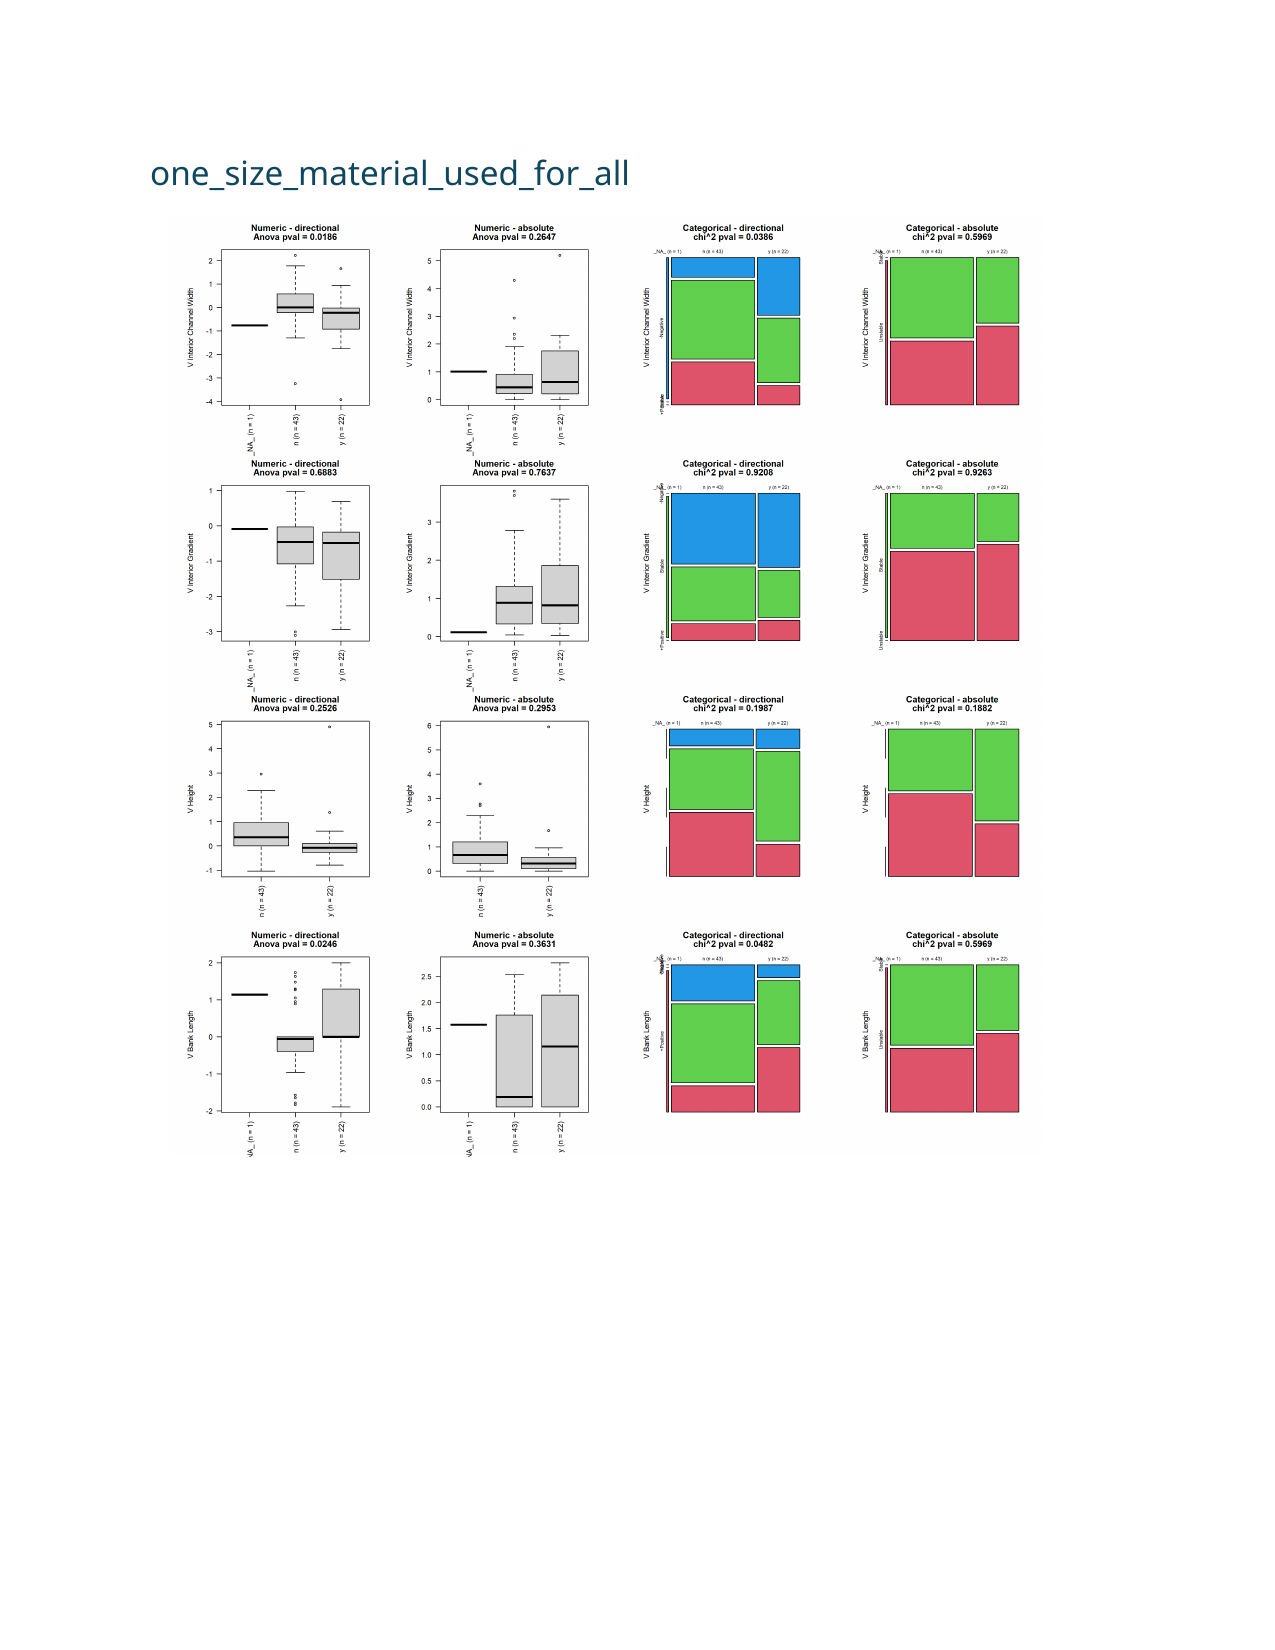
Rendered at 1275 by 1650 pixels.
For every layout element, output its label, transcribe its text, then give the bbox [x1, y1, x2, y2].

subtitle one_size_material_used_for_all [150, 150, 1125, 195]
picture [168, 214, 1044, 1157]
